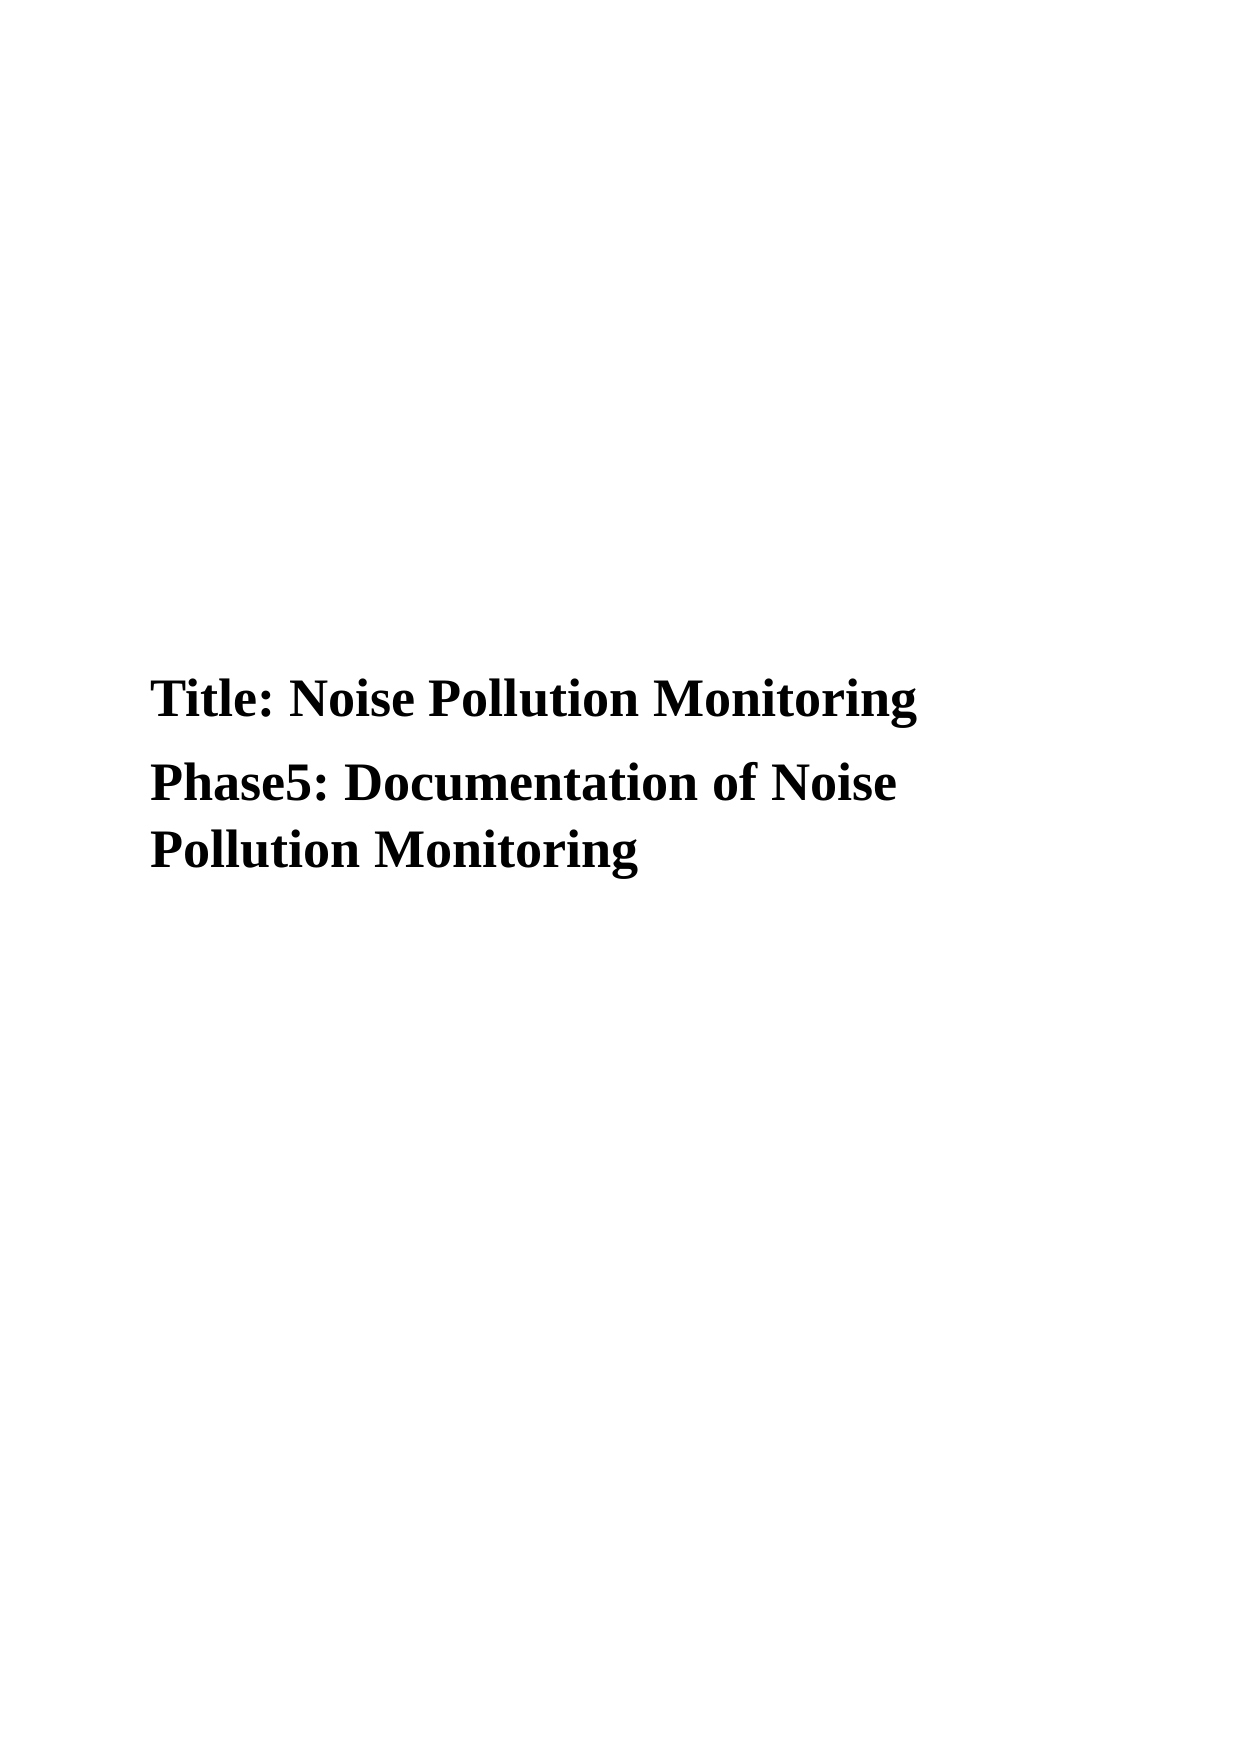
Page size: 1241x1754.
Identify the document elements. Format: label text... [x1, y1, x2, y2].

text Title: Noise Pollution Monitoring [150, 666, 1090, 728]
text Phase5: Documentation of Noise Pollution Monitoring [150, 749, 1090, 879]
